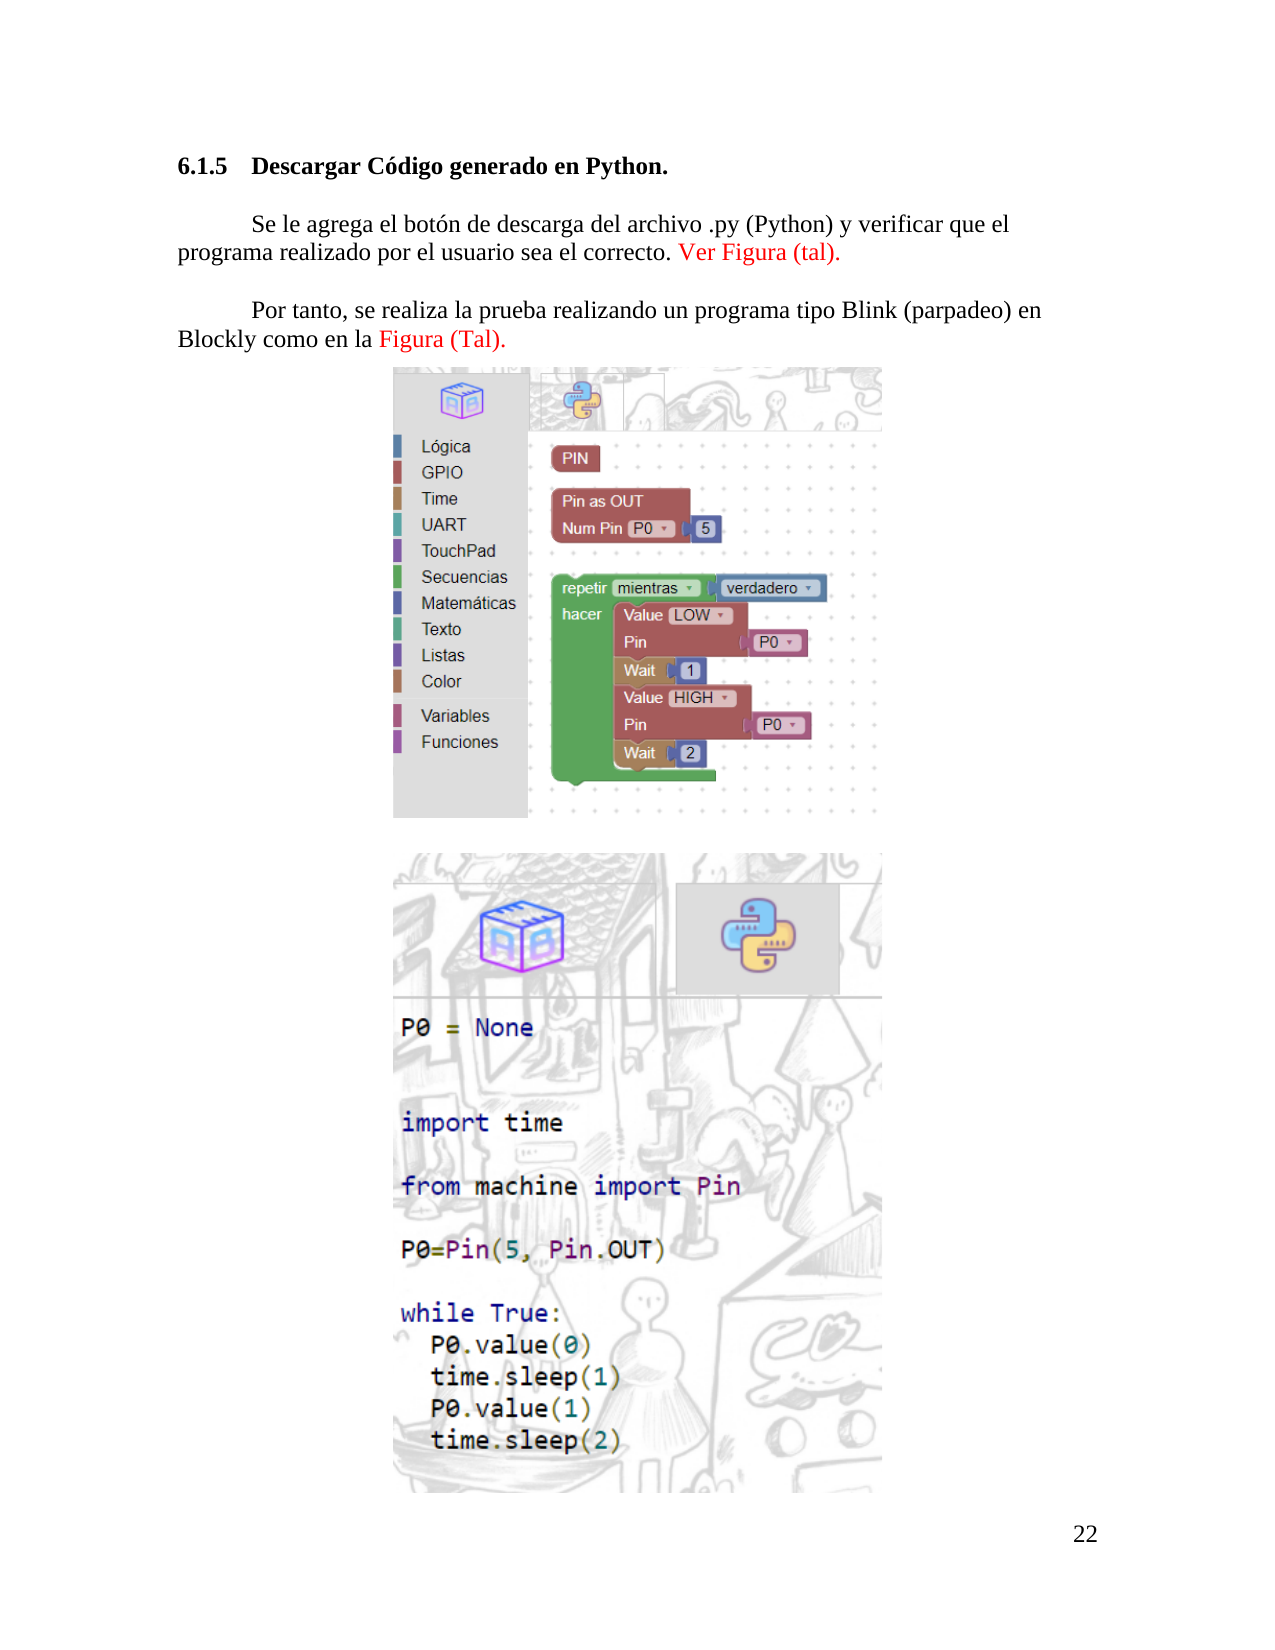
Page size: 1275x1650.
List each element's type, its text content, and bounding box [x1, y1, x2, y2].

picture [393, 367, 882, 818]
subtitle Descargar Código generado en Python. [177, 151, 1098, 180]
text Se le agrega el botón de descarga del archivo .py (Python) y verificar que el programa realizado por el usuario sea el correcto. Ver Figura (tal). [177, 209, 1098, 266]
picture [393, 853, 883, 1493]
text Por tanto, se realiza la prueba realizando un programa tipo Blink (parpadeo) en Blockly como en la Figura (Tal). [177, 295, 1098, 352]
